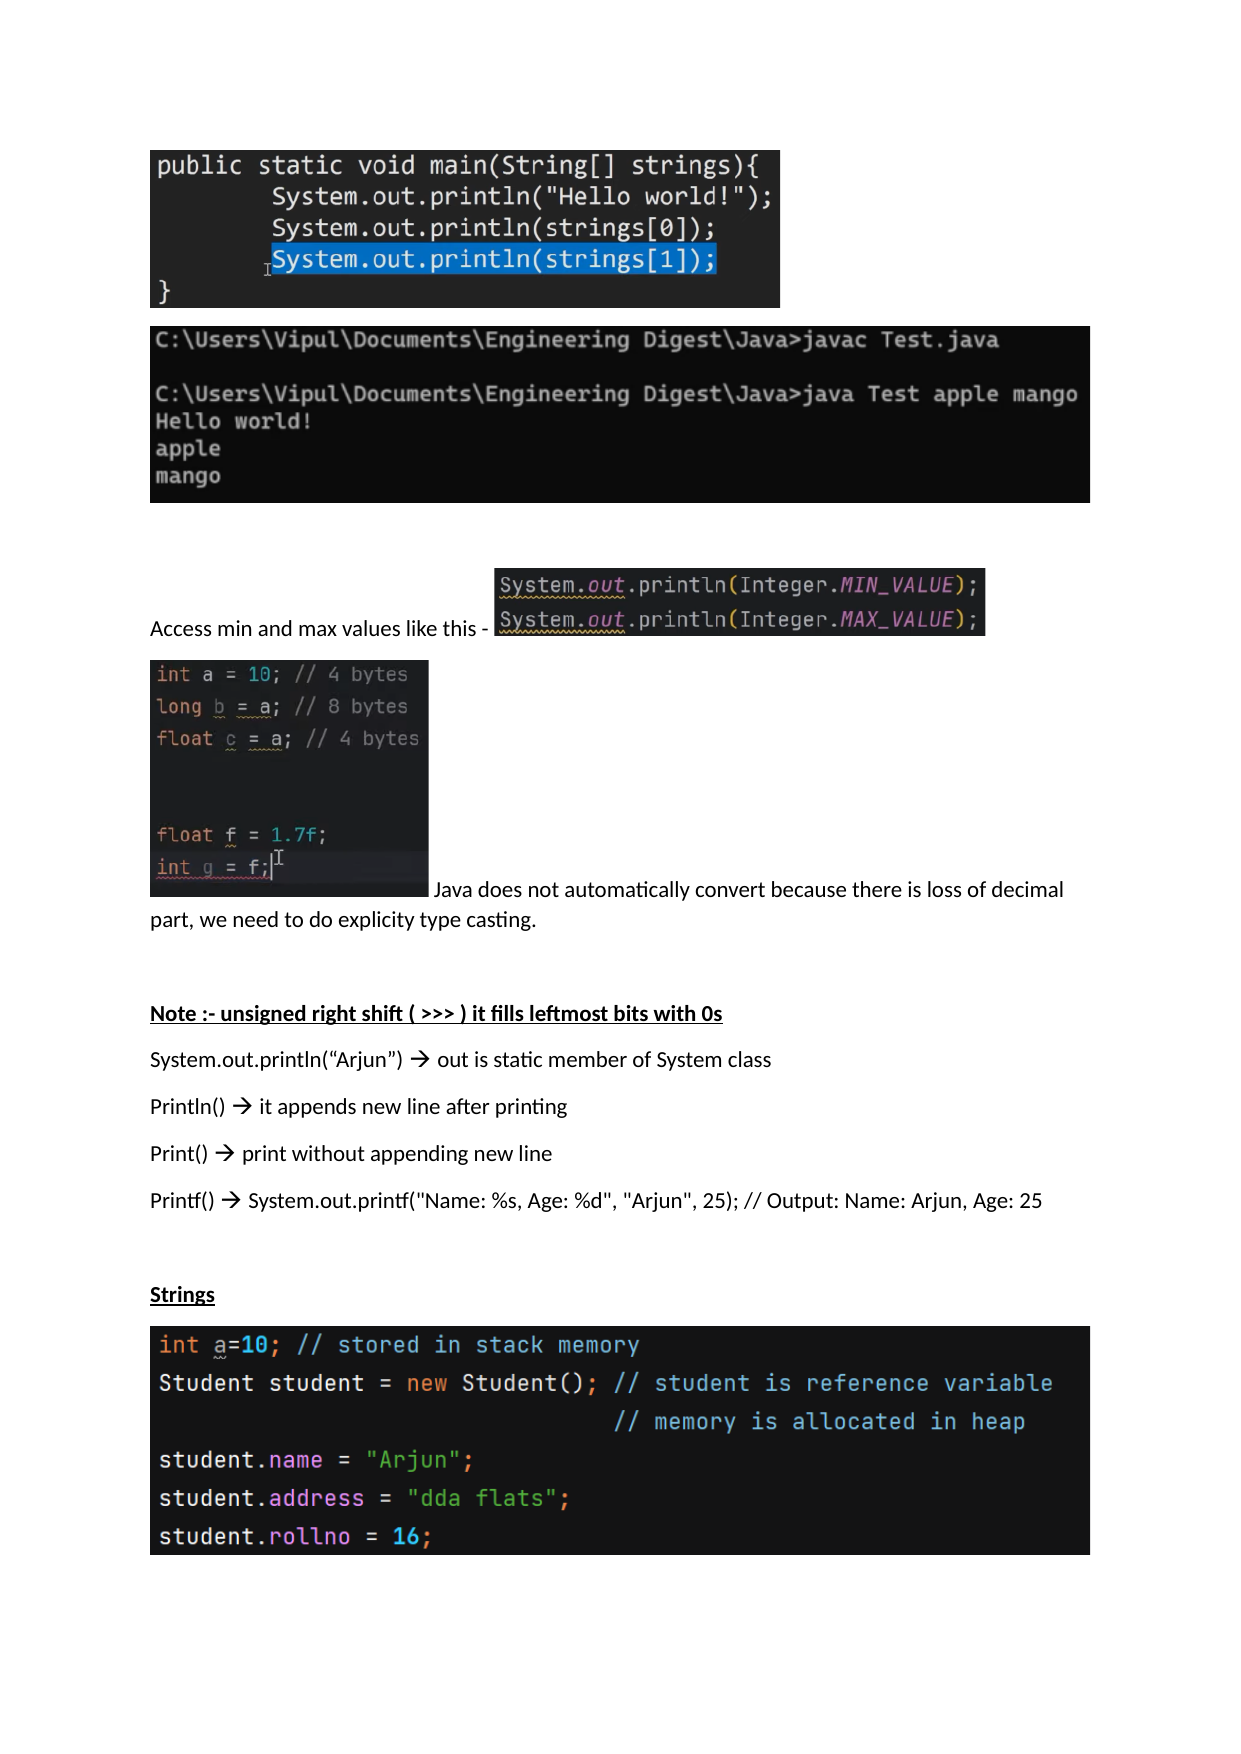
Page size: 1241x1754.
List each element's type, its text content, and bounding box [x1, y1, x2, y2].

picture [150, 326, 1091, 503]
text System.out.println(“Arjun”) out is static member of System class [150, 1046, 1090, 1073]
text Print() print without appending new line [150, 1139, 1090, 1167]
text Strings [150, 1280, 1090, 1308]
picture [150, 1326, 1091, 1555]
picture [150, 150, 780, 308]
picture [150, 660, 429, 897]
text Note :- unsigned right shift ( >>> ) it fills leftmost bits with 0s [150, 999, 1090, 1027]
text Printf() System.out.printf("Name: %s, Age: %d", "Arjun", 25); // Output: Name: Arjun, Age: 25 [150, 1186, 1090, 1214]
text Println() it appends new line after printing [150, 1092, 1090, 1120]
picture [494, 568, 986, 636]
